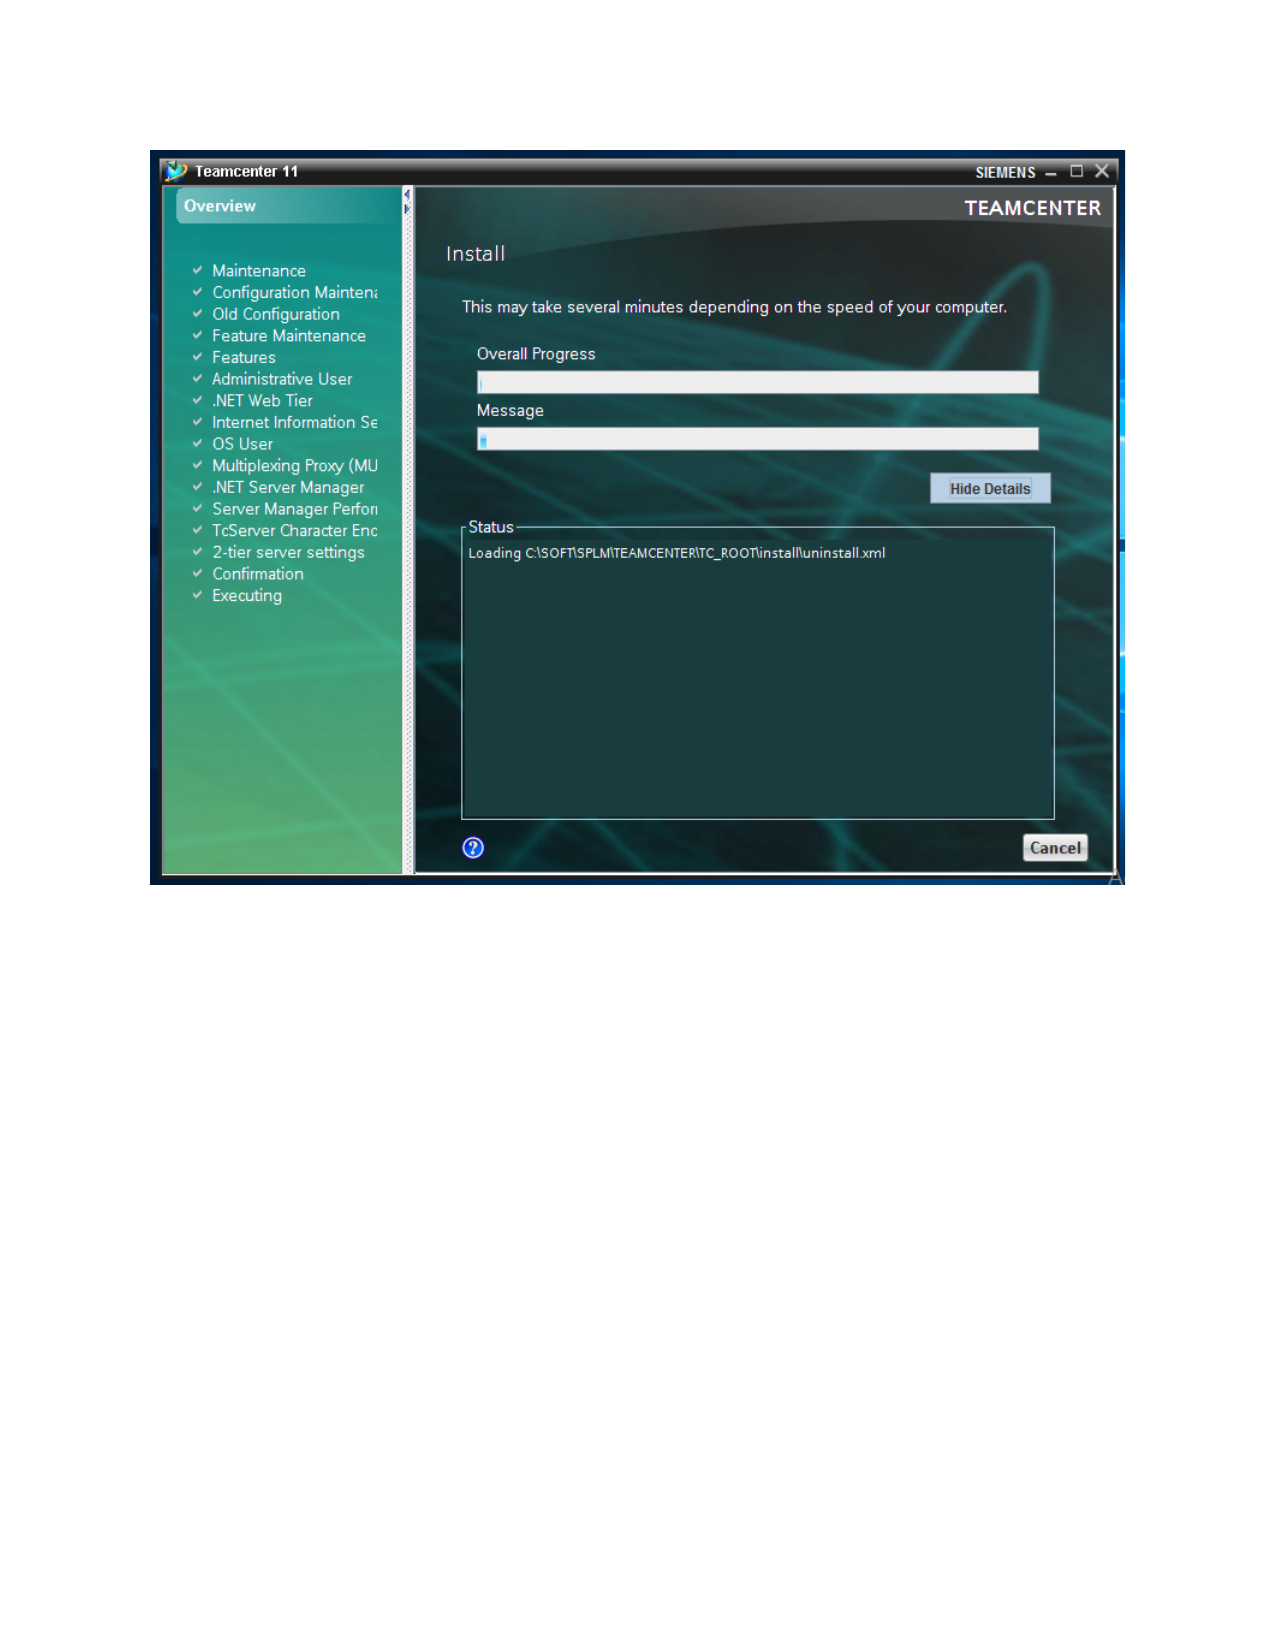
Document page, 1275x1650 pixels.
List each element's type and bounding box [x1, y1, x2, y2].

picture [150, 150, 1125, 885]
